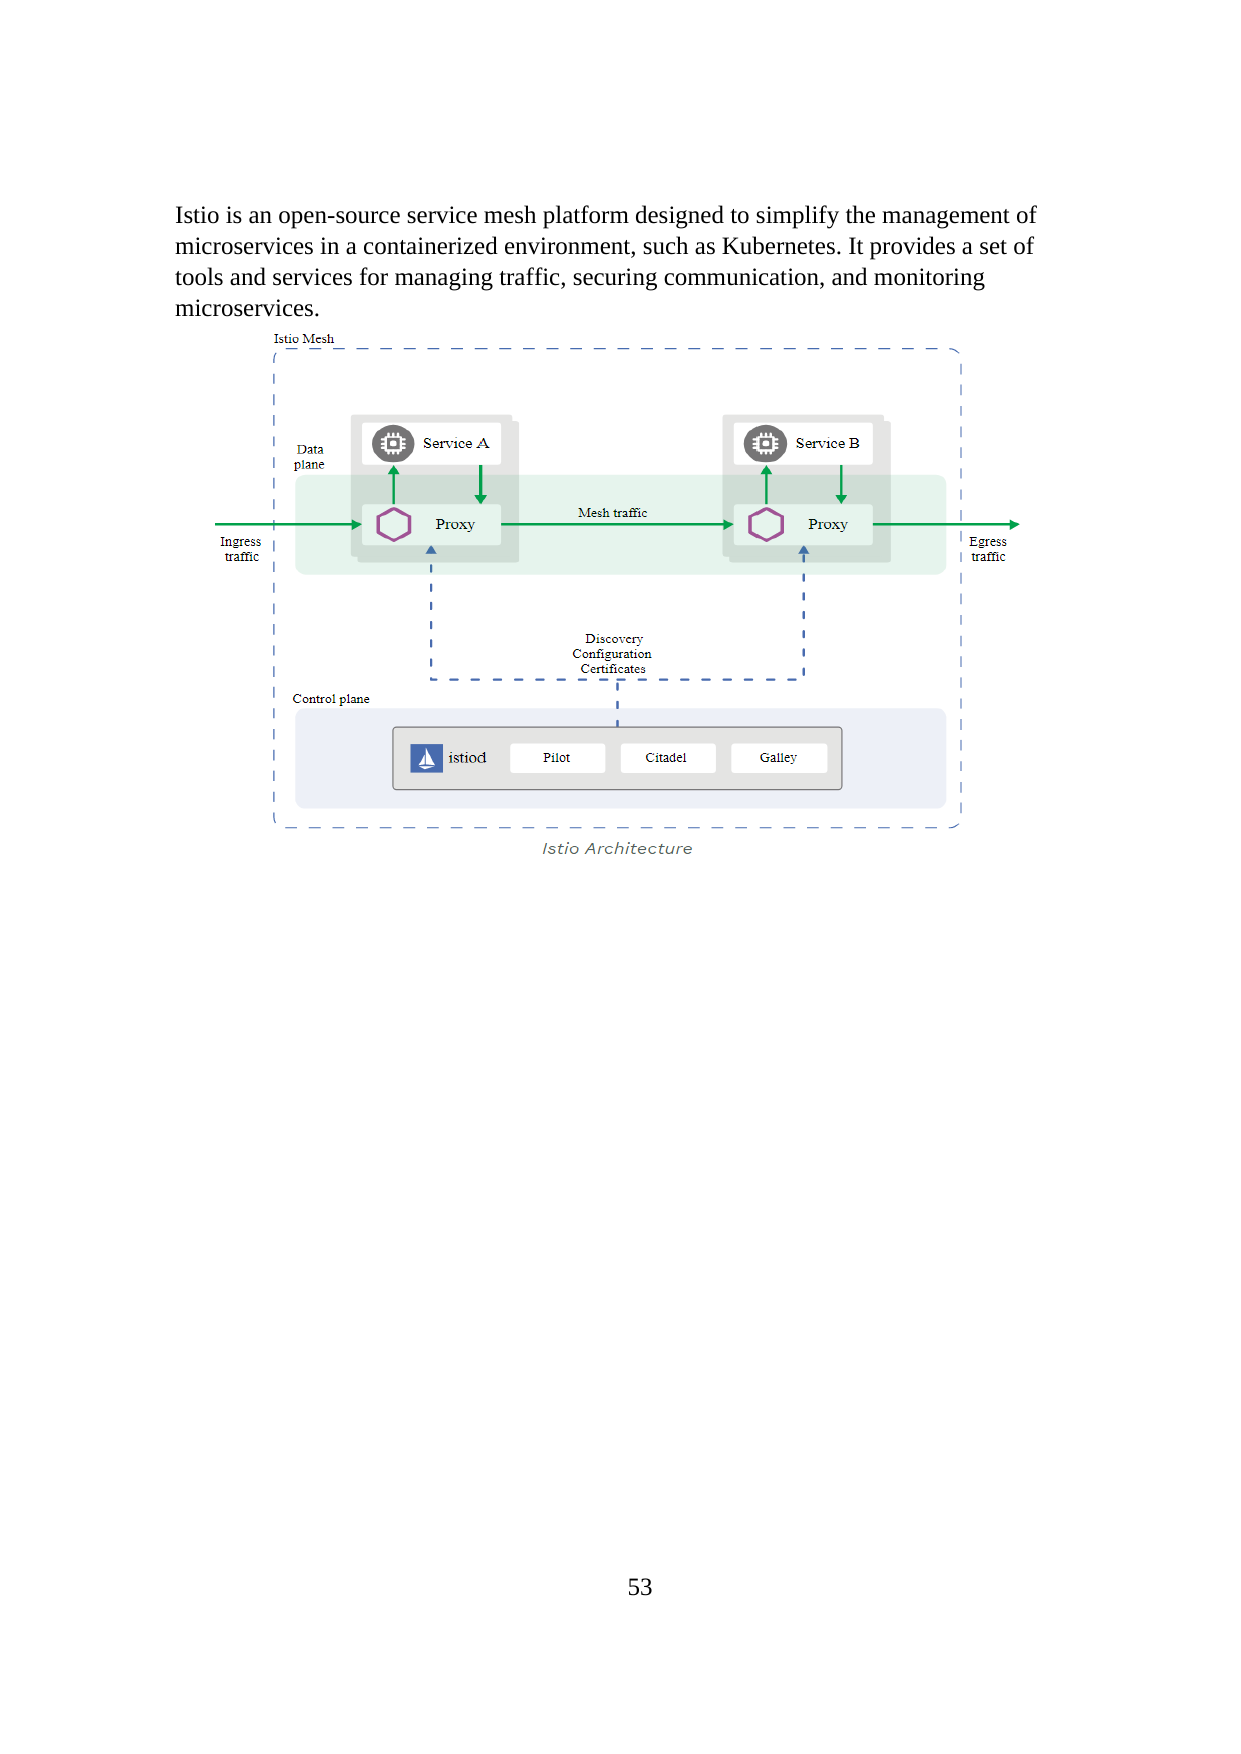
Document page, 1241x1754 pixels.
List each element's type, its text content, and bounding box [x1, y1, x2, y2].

picture [207, 322, 1029, 860]
text Istio is an open-source service mesh platform designed to simplify the management of microservices in a containerized environment, such as Kubernetes. It provides a set of tools and services for managing traffic, securing communication, and monitoring microservices. [175, 200, 1043, 322]
